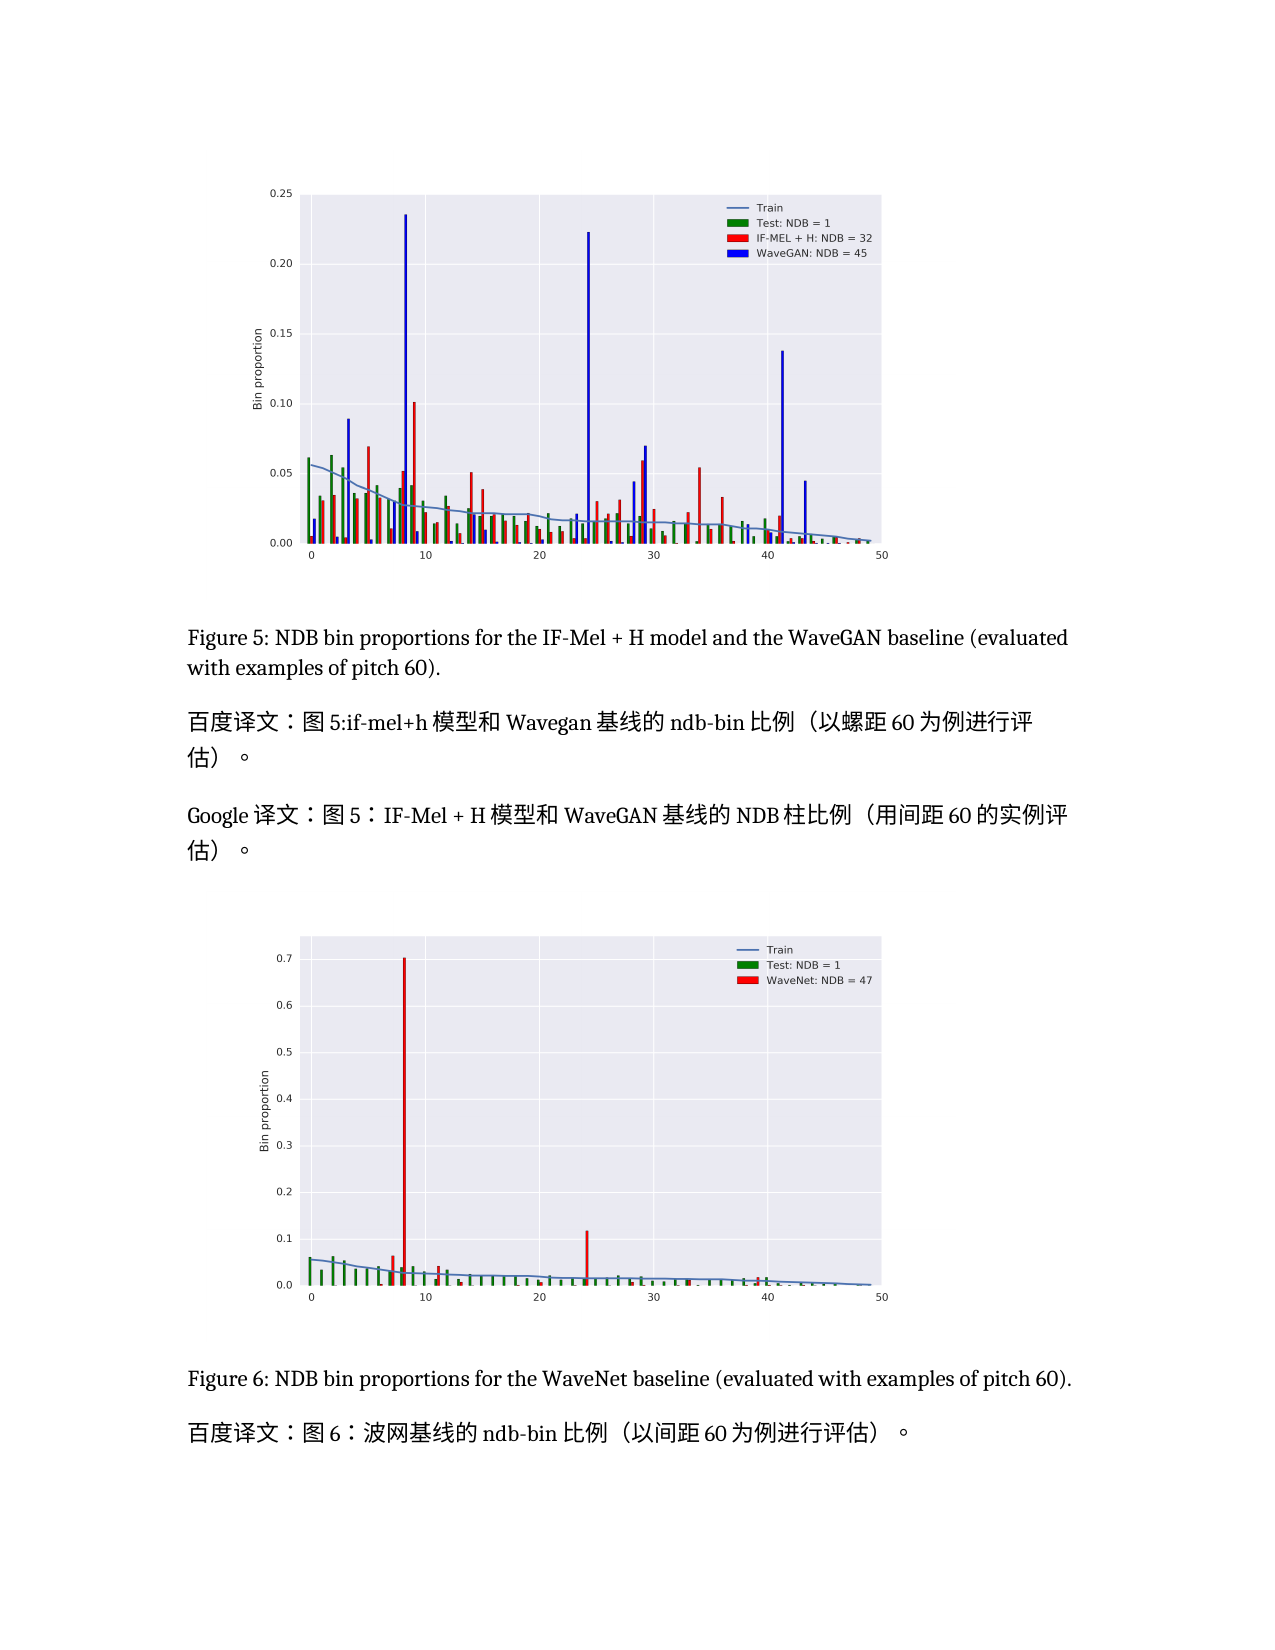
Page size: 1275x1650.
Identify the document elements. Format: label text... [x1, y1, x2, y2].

text Google译文：图5：IF-Mel + H模型和WaveGAN基线的NDB柱比例（用间距60的实例评估）。 [187, 799, 1087, 866]
text 百度译文：图5:if-mel+h模型和Wavegan基线的ndb-bin比例（以螺距60为例进行评估）。 [187, 706, 1087, 773]
text Figure 5: NDB bin proportions for the IF-Mel + H model and the WaveGAN baseline (evaluated with examples of pitch 60). [187, 625, 1087, 681]
picture [206, 891, 957, 1342]
picture [206, 150, 957, 600]
text 百度译文：图6：波网基线的ndb-bin比例（以间距60为例进行评估）。 [187, 1417, 1087, 1448]
text Figure 6: NDB bin proportions for the WaveNet baseline (evaluated with examples of pitch 60). [187, 1366, 1087, 1392]
